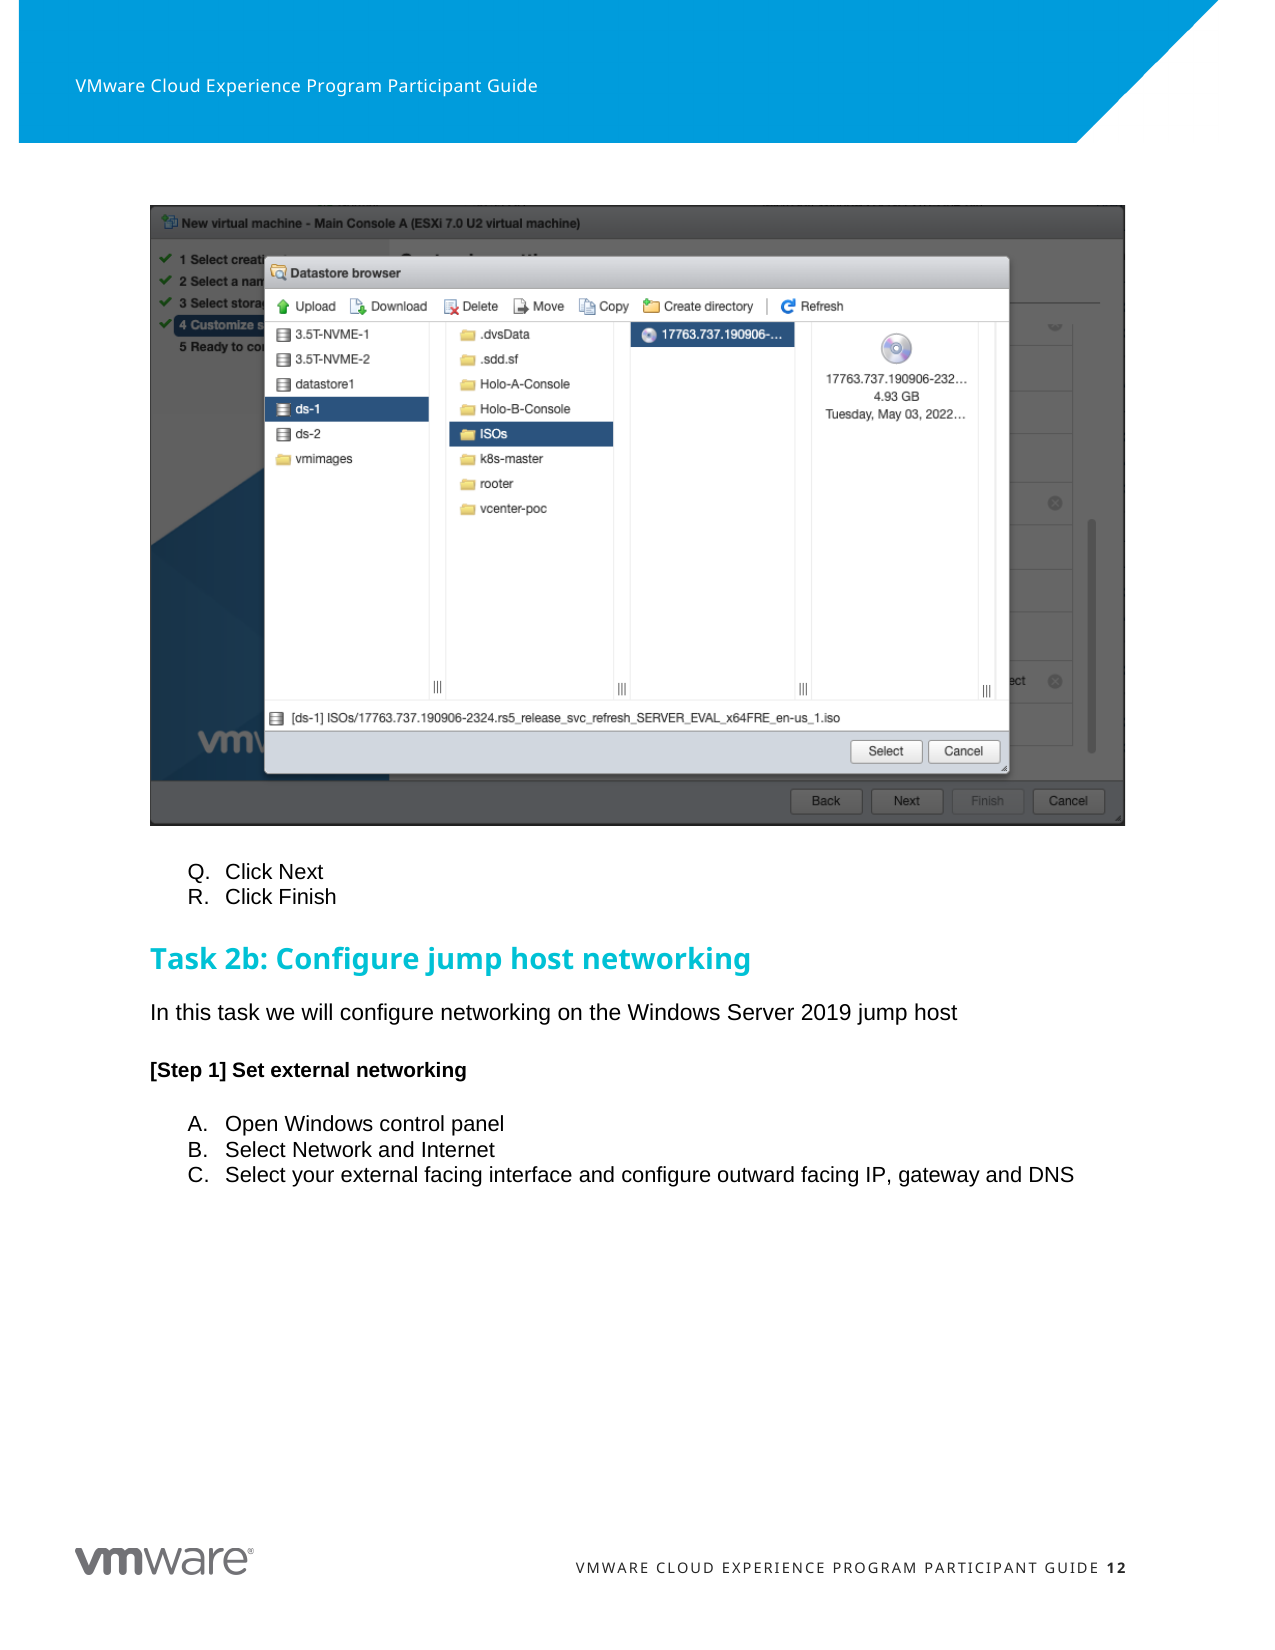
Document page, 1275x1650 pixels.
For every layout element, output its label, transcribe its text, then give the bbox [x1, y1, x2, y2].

list Click Next [187, 859, 1125, 884]
list Select Network and Internet [187, 1137, 1125, 1162]
text [Step 1] Set external networking [150, 1058, 1125, 1082]
picture [75, 1548, 254, 1575]
list Click Finish [187, 884, 1125, 909]
list Open Windows control panel [187, 1111, 1125, 1137]
list Select your external facing interface and configure outward facing IP, gateway and DNS [187, 1162, 1125, 1187]
picture [150, 205, 1125, 826]
subtitle Task 2b: Configure jump host networking [150, 938, 1125, 978]
picture [1078, 0, 1219, 143]
subtitle In this task we will configure networking on the Windows Server 2019 jump host [150, 999, 1125, 1025]
